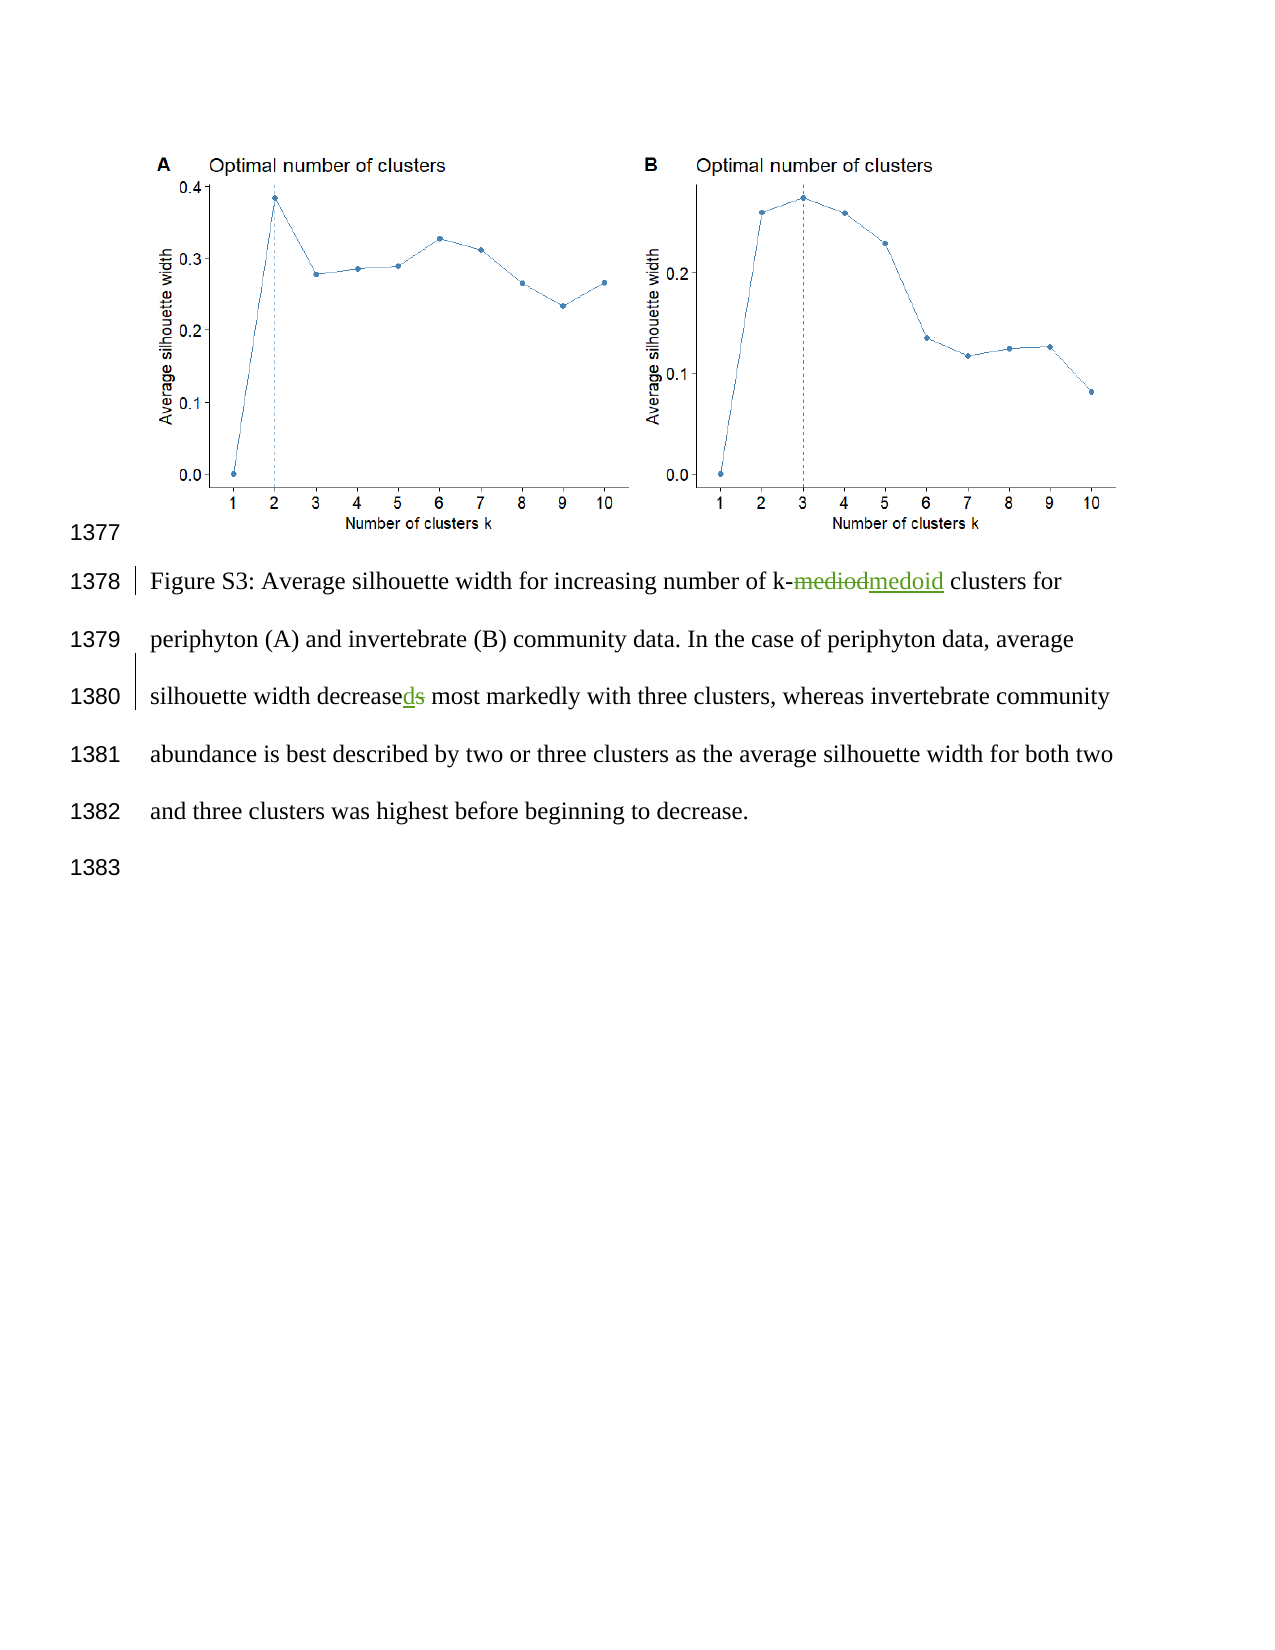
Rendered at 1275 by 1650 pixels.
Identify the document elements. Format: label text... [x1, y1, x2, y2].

text Figure S3: Average silhouette width for increasing number of k- clusters for periphyton (A) and invertebrate (B) community data. In the case of periphyton data, average silhouette width decrease most markedly with three clusters, whereas invertebrate community abundance is best described by two or three clusters as the average silhouette width for both two and three clusters was highest before beginning to decrease. [150, 566, 1125, 825]
picture [150, 150, 1123, 540]
